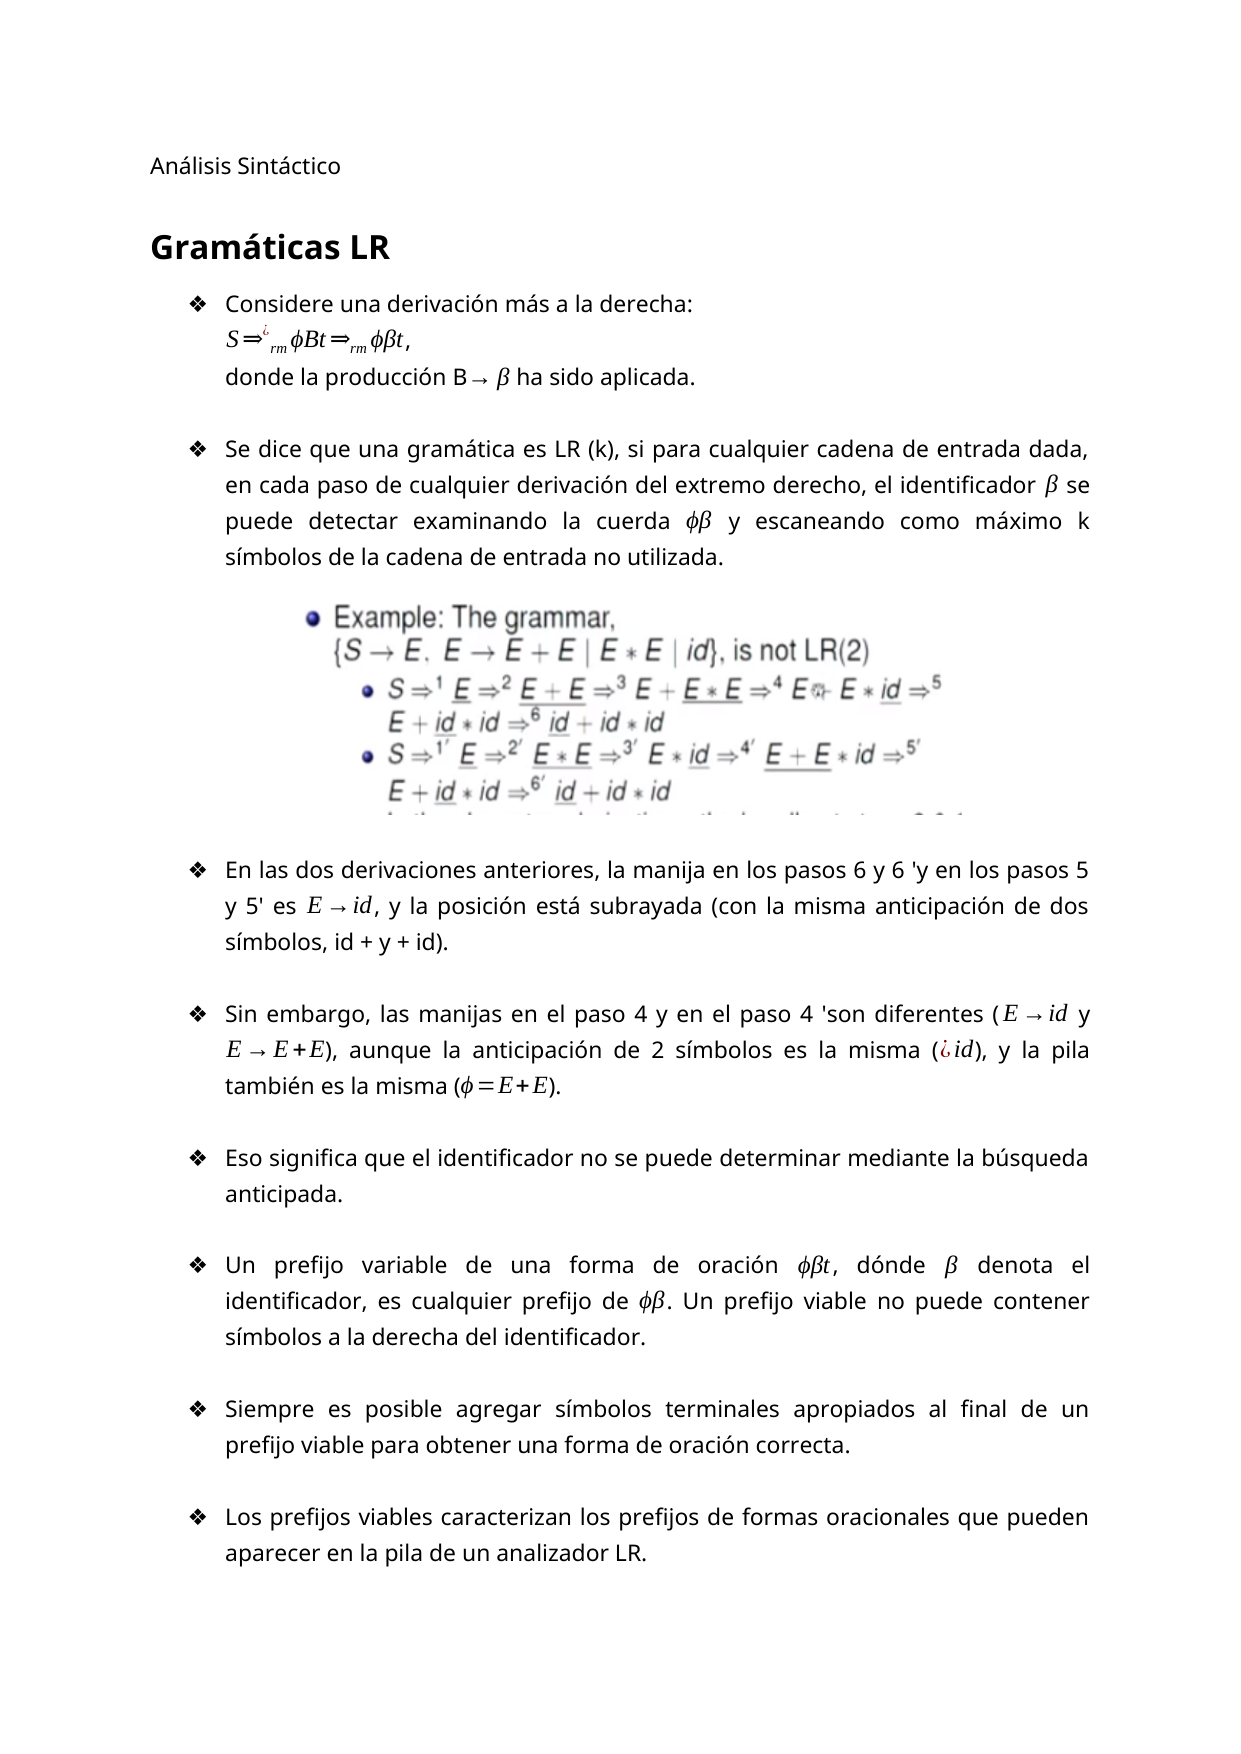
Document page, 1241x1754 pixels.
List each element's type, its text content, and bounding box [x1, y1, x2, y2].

list Los prefijos viables caracterizan los prefijos de formas oracionales que pueden aparecer en la pila de un analizador LR. [187, 1501, 1090, 1568]
subtitle Gramáticas LR [150, 223, 1090, 269]
text donde la producción B ha sido aplicada. [225, 361, 1090, 393]
picture [278, 577, 962, 815]
list En las dos derivaciones anteriores, la manija en los pasos 6 y 6 'y en los pasos 5 y 5' es , y la posición está subrayada (con la misma anticipación de dos símbolos, id + y + id). [187, 854, 1090, 957]
list Eso significa que el identificador no se puede determinar mediante la búsqueda anticipada. [187, 1142, 1090, 1209]
list Siempre es posible agregar símbolos terminales apropiados al final de un prefijo viable para obtener una forma de oración correcta. [187, 1393, 1090, 1460]
list Sin embargo, las manijas en el paso 4 y en el paso 4 'son diferentes ( y ), aunque la anticipación de 2 símbolos es la misma (), y la pila también es la misma (). [187, 998, 1090, 1101]
list Considere una derivación más a la derecha: [187, 288, 1090, 319]
list Un prefijo variable de una forma de oración , dónde denota el identificador, es cualquier prefijo de . Un prefijo viable no puede contener símbolos a la derecha del identificador. [187, 1249, 1090, 1352]
text Análisis Sintáctico [150, 150, 1090, 181]
text , [225, 324, 1090, 357]
list Se dice que una gramática es LR (k), si para cualquier cadena de entrada dada, en cada paso de cualquier derivación del extremo derecho, el identificador se puede detectar examinando la cuerda y escaneando como máximo k símbolos de la cadena de entrada no utilizada. [187, 433, 1090, 572]
